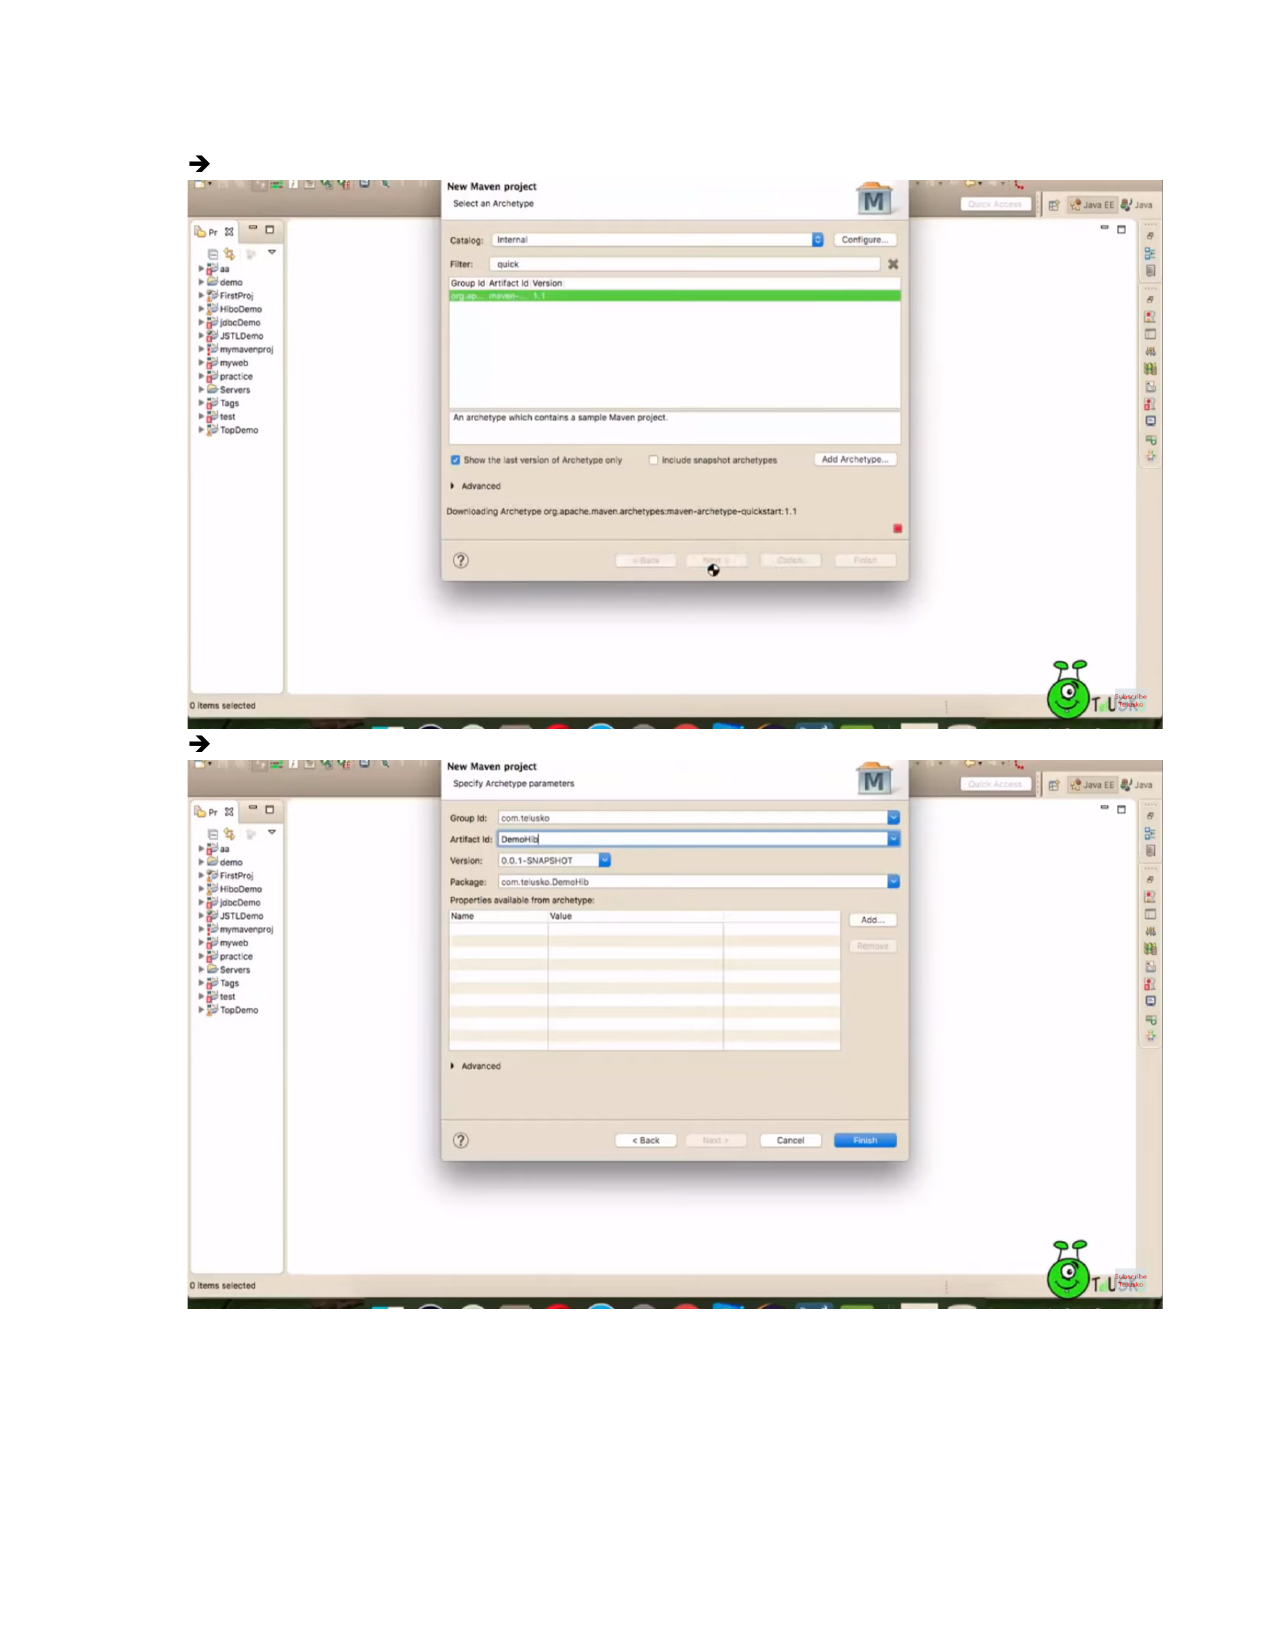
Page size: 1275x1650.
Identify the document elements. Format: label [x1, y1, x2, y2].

picture [187, 180, 1163, 729]
picture [187, 760, 1163, 1309]
